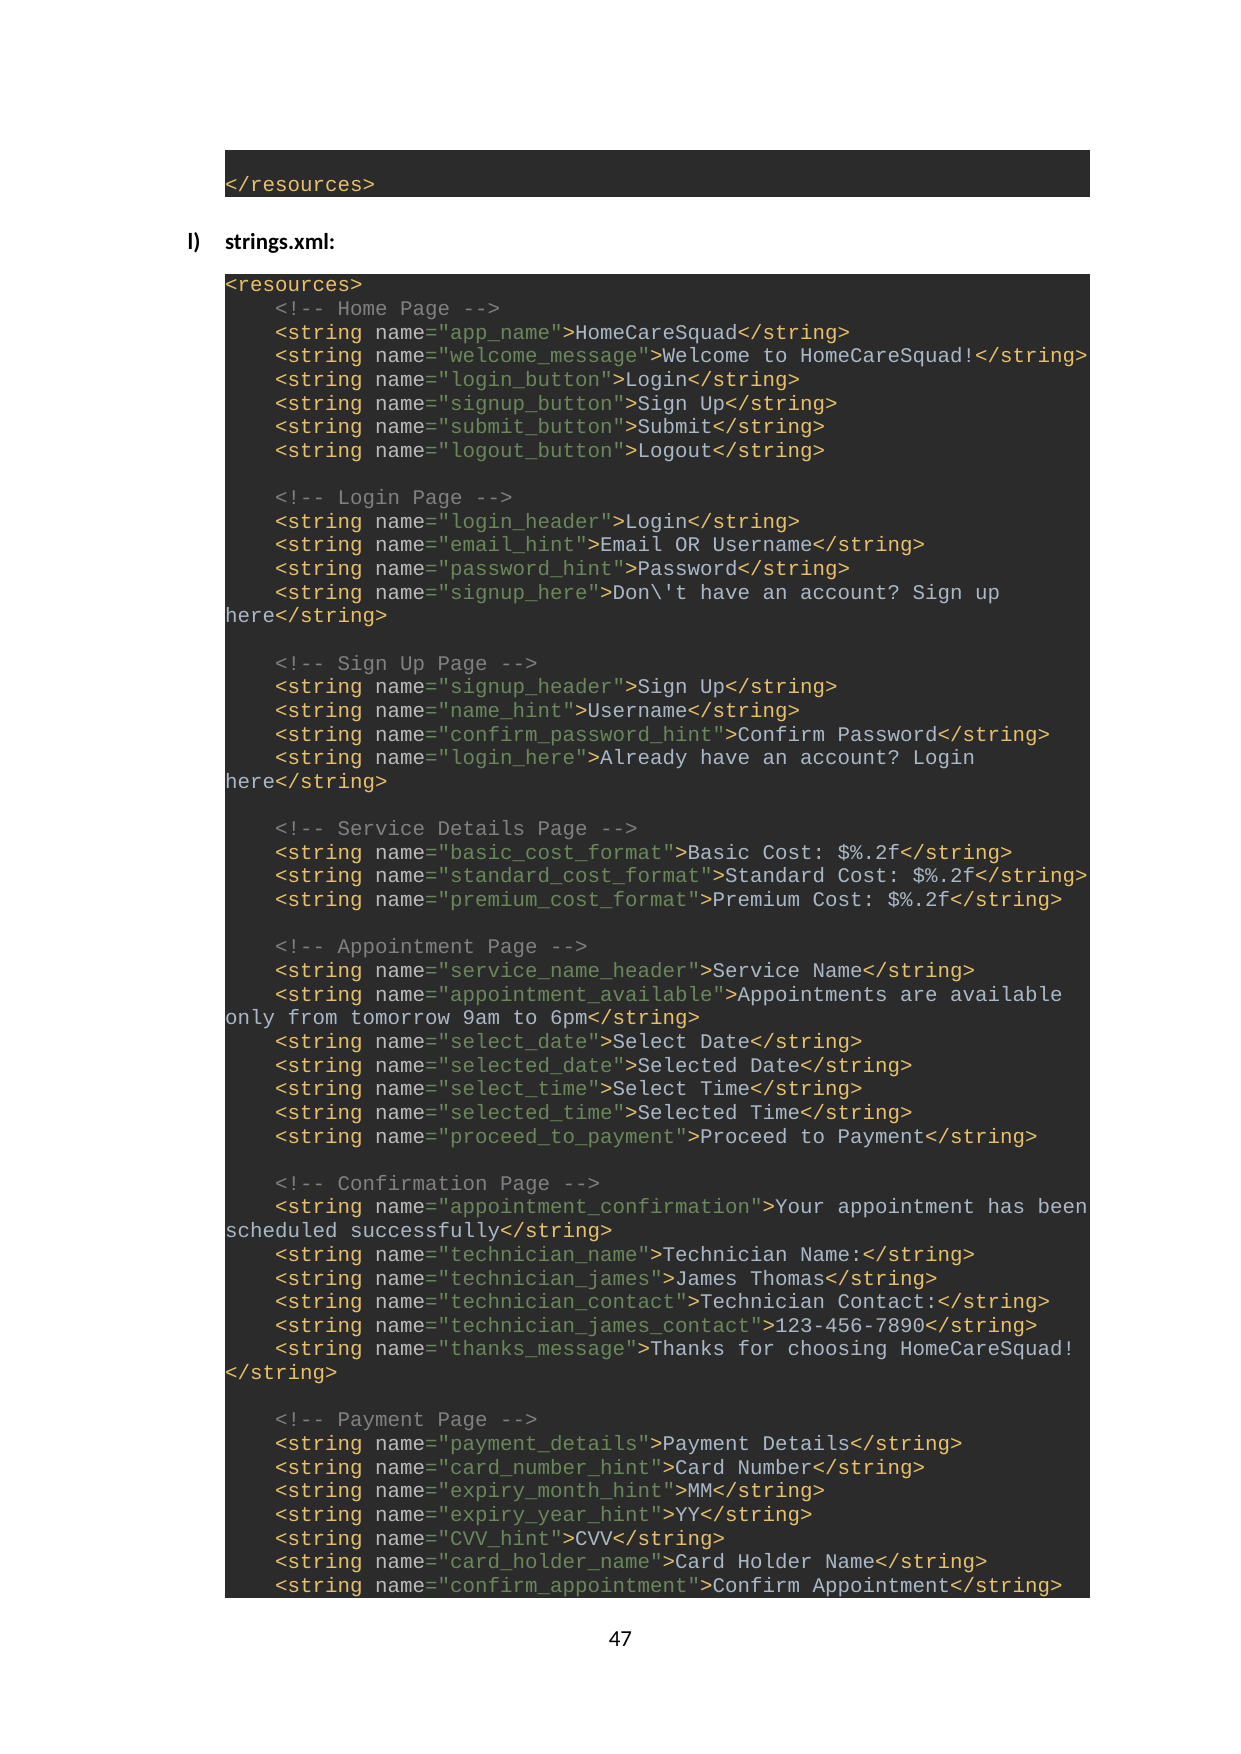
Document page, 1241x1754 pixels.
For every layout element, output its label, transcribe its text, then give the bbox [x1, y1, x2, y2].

list strings.xml: [187, 227, 1090, 256]
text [225, 274, 1090, 1598]
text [225, 150, 1090, 197]
